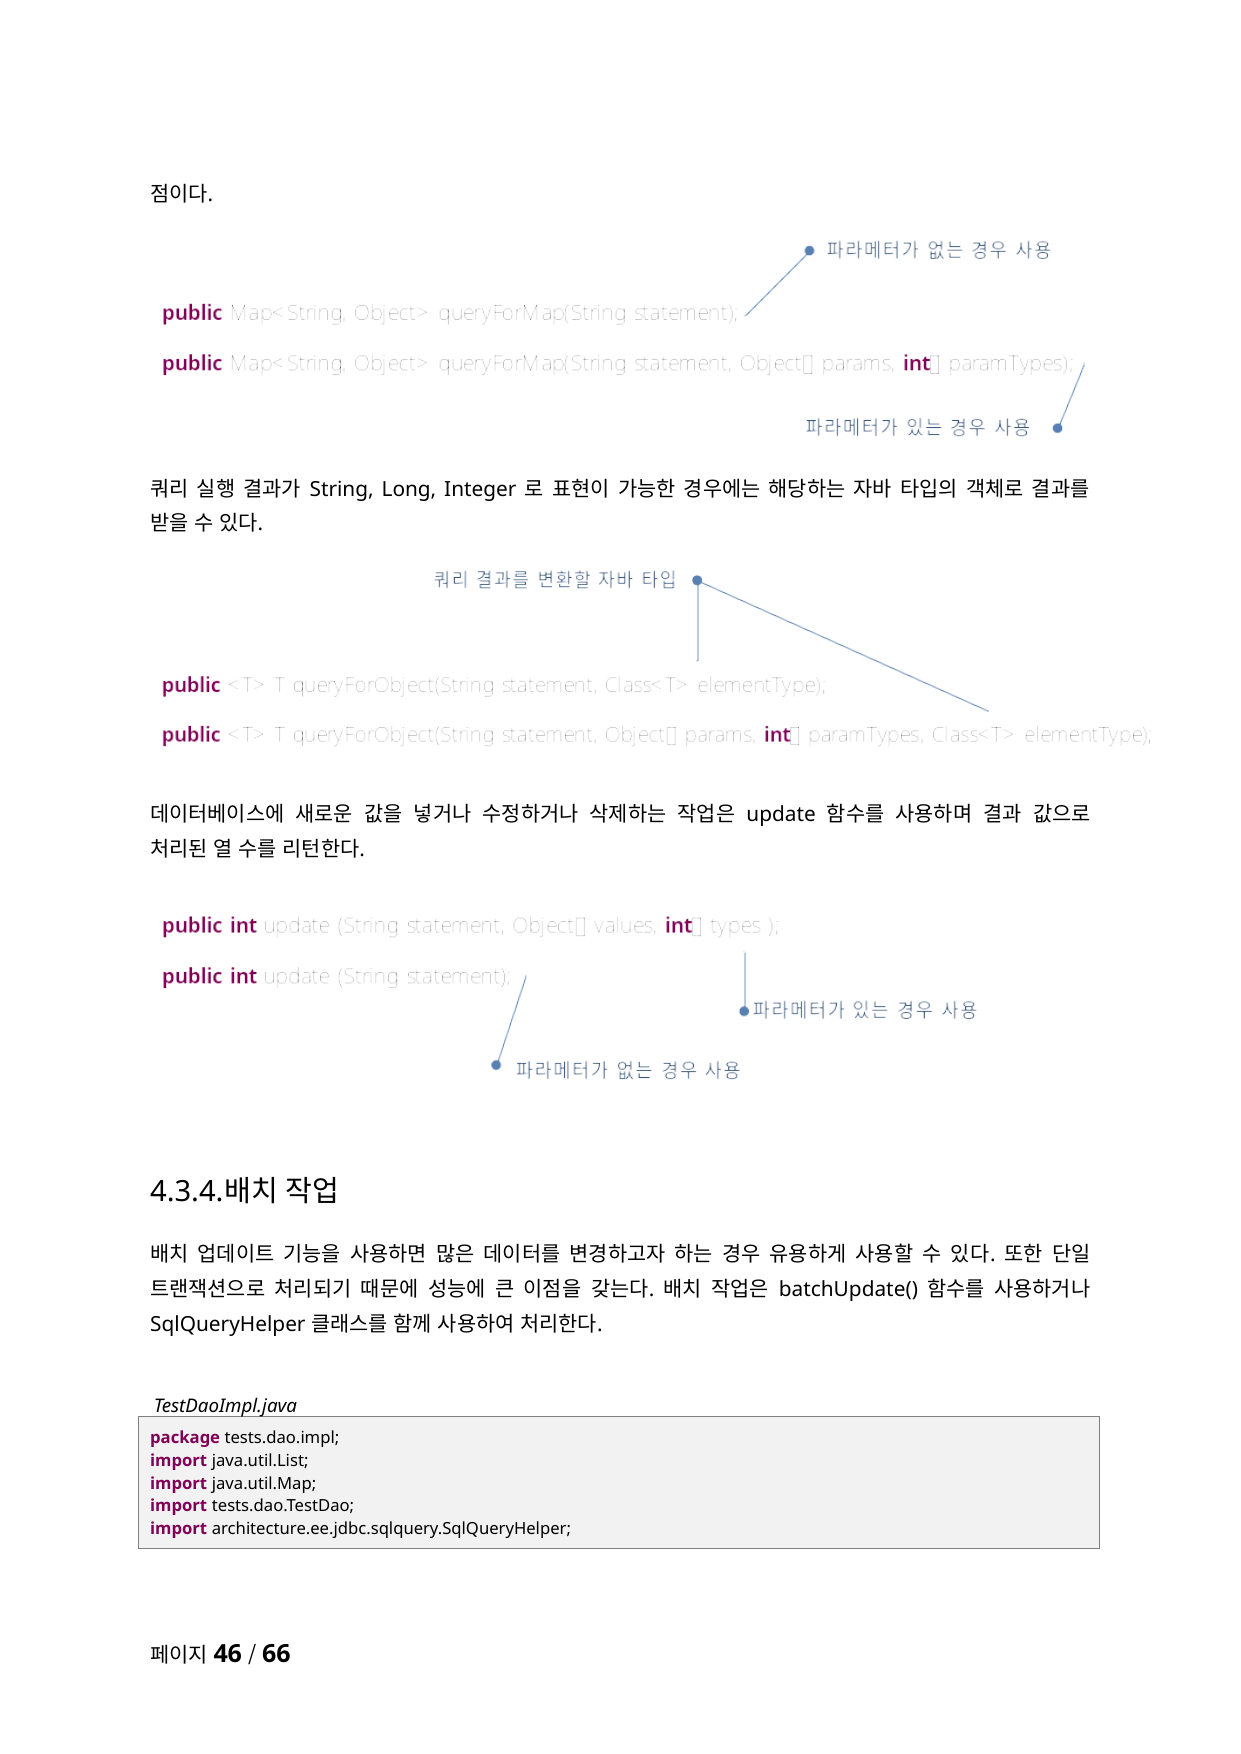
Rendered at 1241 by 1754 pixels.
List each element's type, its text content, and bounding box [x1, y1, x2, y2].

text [150, 177, 1090, 207]
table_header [139, 1417, 1099, 1548]
text 데이터베이스에 새로운 값을 넣거나 수정하거나 삭제하는 작업은 update 함수를 사용하며 결과 값으로 처리된 열 수를 리턴한다. [150, 798, 1090, 863]
subtitle 배치 작업 [150, 1168, 1090, 1210]
text 배치 업데이트 기능을 사용하면 많은 데이터를 변경하고자 하는 경우 유용하게 사용할 수 있다. 또한 단일 트랜잭션으로 처리되기 때문에 성능에 큰 이점을 갖는다. 배치 작업은 batchUpdate() 함수를 사용하거나 SqlQueryHelper 클래스를 함께 사용하여 처리한다. [150, 1237, 1090, 1337]
text 쿼리 실행 결과가 String, Long, Integer 로 표현이 가능한 경우에는 해당하는 자바 타입의 객체로 결과를 받을 수 있다. [150, 472, 1090, 537]
